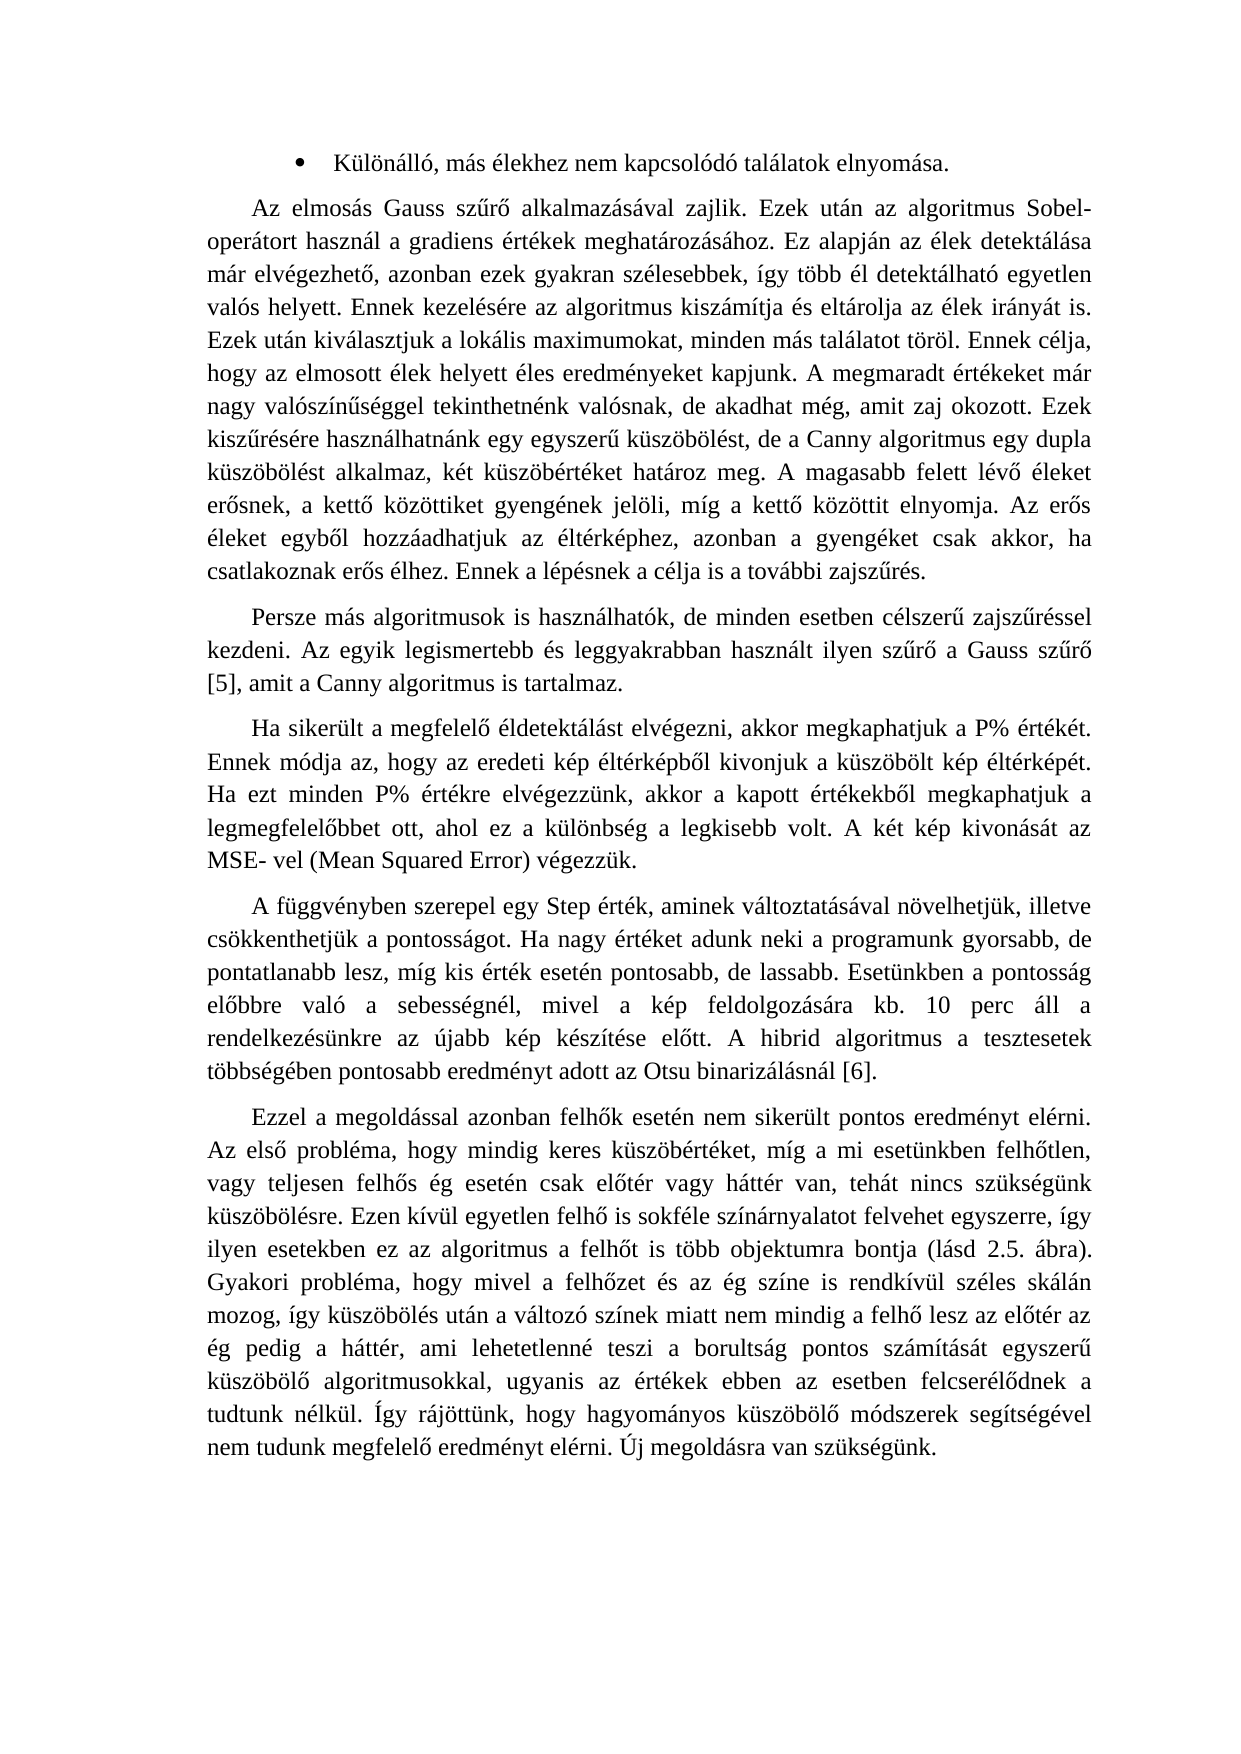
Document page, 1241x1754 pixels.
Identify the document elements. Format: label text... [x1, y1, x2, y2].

text Persze más algoritmusok is használhatók, de minden esetben célszerű zajszűréssel kezdeni. Az egyik legismertebb és leggyakrabban használt ilyen szűrő a Gauss szűrő [5], amit a Canny algoritmus is tartalmaz. [207, 602, 1092, 697]
text A függvényben szerepel egy Step érték, aminek változtatásával növelhetjük, illetve csökkenthetjük a pontosságot. Ha nagy értéket adunk neki a programunk gyorsabb, de pontatlanabb lesz, míg kis érték esetén pontosabb, de lassabb. Esetünkben a pontosság előbbre való a sebességnél, mivel a kép feldolgozására kb. 10 perc áll a rendelkezésünkre az újabb kép készítése előtt. A hibrid algoritmus a tesztesetek többségében pontosabb eredményt adott az Otsu binarizálásnál [6]. [207, 891, 1092, 1085]
text Ha sikerült a megfelelő éldetektálást elvégezni, akkor megkaphatjuk a P% értékét. Ennek módja az, hogy az eredeti kép éltérképből kivonjuk a küszöbölt kép éltérképét. Ha ezt minden P% értékre elvégezzünk, akkor a kapott értékekből megkaphatjuk a legmegfelelőbbet ott, ahol ez a különbség a legkisebb volt. A két kép kivonását az MSE- vel (Mean Squared Error) végezzük. [207, 713, 1092, 874]
text Az elmosás Gauss szűrő alkalmazásával zajlik. Ezek után az algoritmus Sobel-operátort használ a gradiens értékek meghatározásához. Ez alapján az élek detektálása már elvégezhető, azonban ezek gyakran szélesebbek, így több él detektálható egyetlen valós helyett. Ennek kezelésére az algoritmus kiszámítja és eltárolja az élek irányát is. Ezek után kiválasztjuk a lokális maximumokat, minden más találatot töröl. Ennek célja, hogy az elmosott élek helyett éles eredményeket kapjunk. A megmaradt értékeket már nagy valószínűséggel tekinthetnénk valósnak, de akadhat még, amit zaj okozott. Ezek kiszűrésére használhatnánk egy egyszerű küszöbölést, de a Canny algoritmus egy dupla küszöbölést alkalmaz, két küszöbértéket határoz meg. A magasabb felett lévő éleket erősnek, a kettő közöttiket gyengének jelöli, míg a kettő közöttit elnyomja. Az erős éleket egyből hozzáadhatjuk az éltérképhez, azonban a gyengéket csak akkor, ha csatlakoznak erős élhez. Ennek a lépésnek a célja is a további zajszűrés. [207, 193, 1092, 585]
list Különálló, más élekhez nem kapcsolódó találatok elnyomása. [296, 148, 1092, 176]
